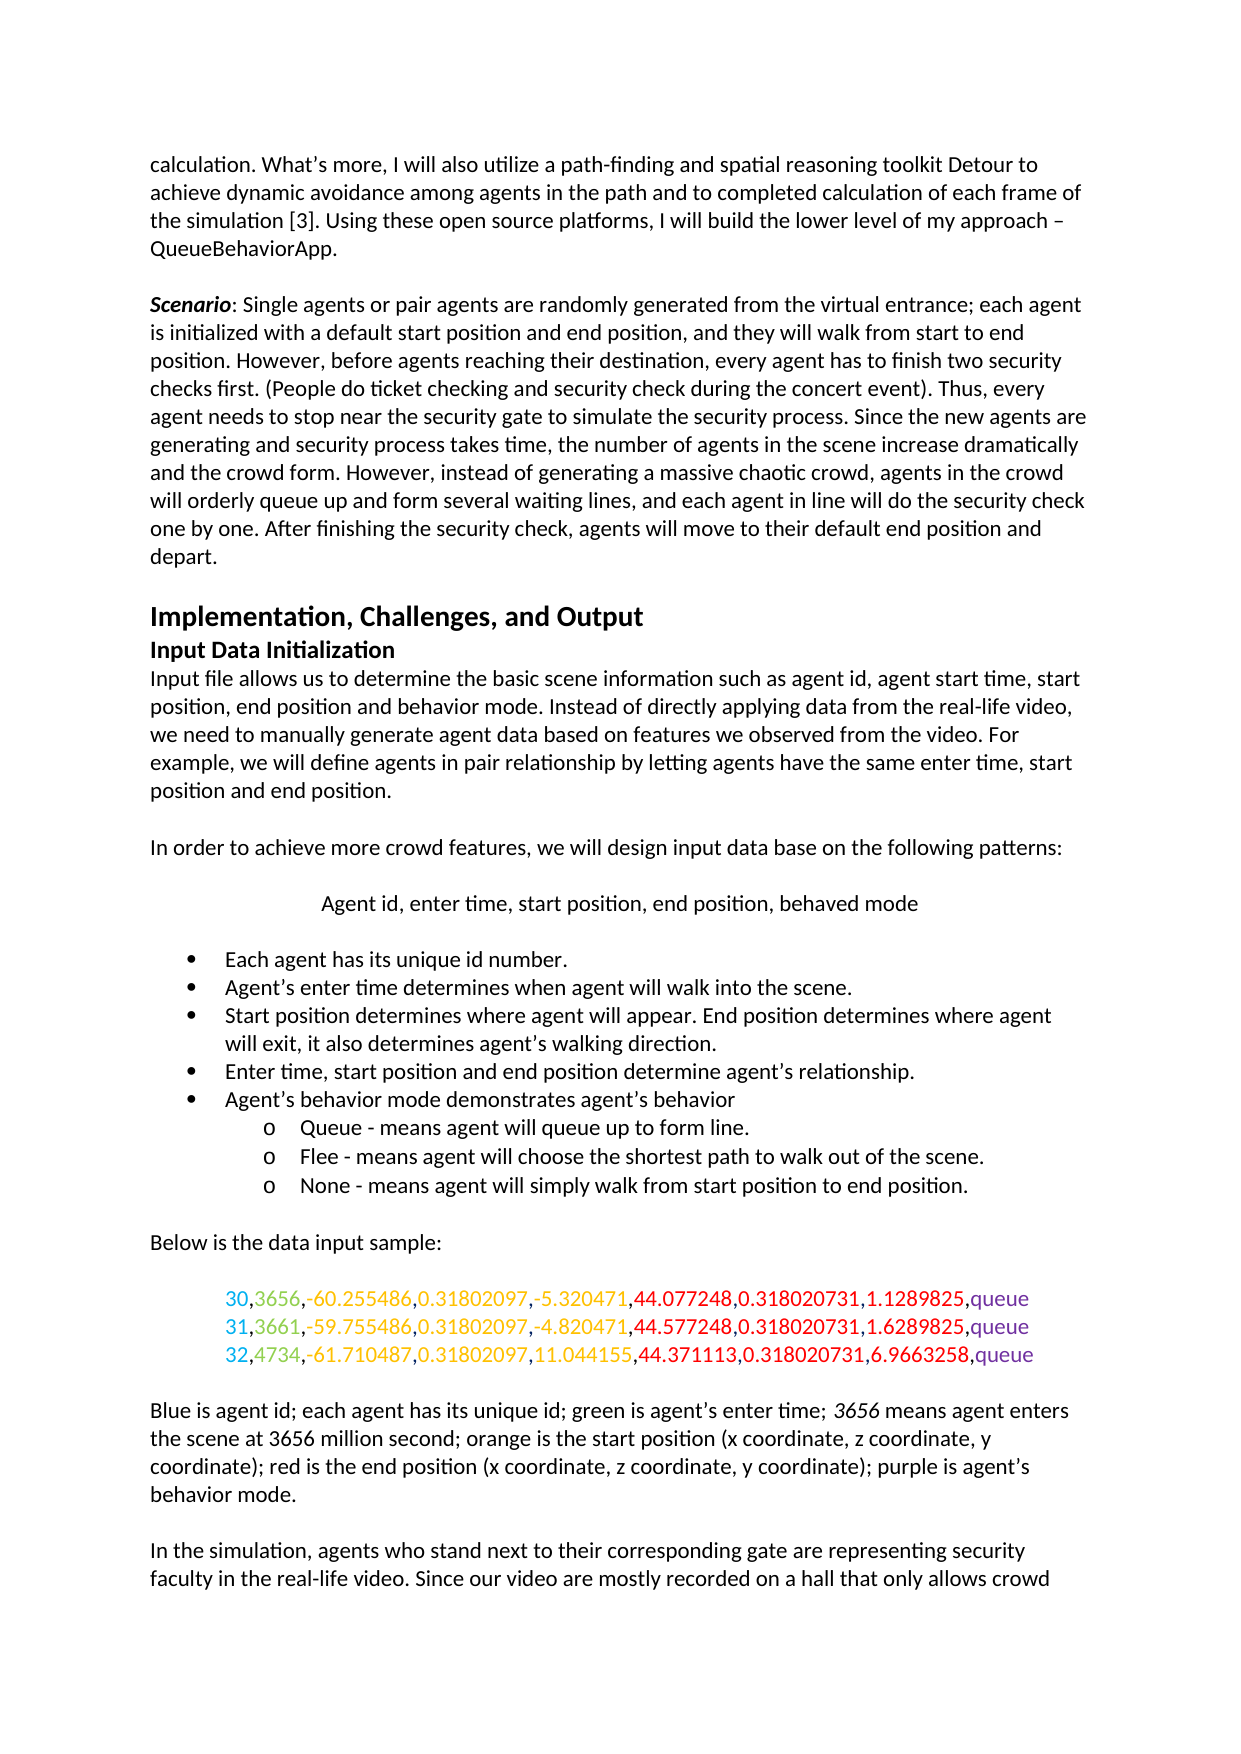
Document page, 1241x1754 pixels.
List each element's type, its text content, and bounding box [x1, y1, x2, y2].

list Queue - means agent will queue up to form line. [262, 1113, 1090, 1142]
list None - means agent will simply walk from start position to end position. [262, 1171, 1090, 1200]
text Scenario: Single agents or pair agents are randomly generated from the virtual entrance; each agent is initialized with a default start position and end position, and they will walk from start to end position. However, before agents reaching their destination, every agent has to finish two security checks first. (People do ticket checking and security check during the concert event). Thus, every agent needs to stop near the security gate to simulate the security process. Since the new agents are generating and security process takes time, the number of agents in the scene increase dramatically and the crowd form. However, instead of generating a massive chaotic crowd, agents in the crowd will orderly queue up and form several waiting lines, and each agent in line will do the security check one by one. After finishing the security check, agents will move to their default end position and depart. [150, 290, 1090, 570]
text In order to achieve more crowd features, we will design input data base on the following patterns: [150, 833, 1090, 861]
text 32,4734,-61.710487,0.31802097,11.044155,44.371113,0.318020731,6.9663258,queue [225, 1340, 1090, 1368]
text Implementation, Challenges, and Output [150, 598, 1090, 634]
text Agent id, enter time, start position, end position, behaved mode [150, 889, 1090, 917]
text Blue is agent id; each agent has its unique id; green is agent’s enter time; 3656 means agent enters the scene at 3656 million second; orange is the start position (x coordinate, z coordinate, y coordinate); red is the end position (x coordinate, z coordinate, y coordinate); purple is agent’s behavior mode. [150, 1396, 1090, 1508]
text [150, 1537, 1090, 1593]
text 30,3656,-60.255486,0.31802097,-5.320471,44.077248,0.318020731,1.1289825,queue [225, 1284, 1090, 1312]
text 31,3661,-59.755486,0.31802097,-4.820471,44.577248,0.318020731,1.6289825,queue [225, 1312, 1090, 1340]
list Enter time, start position and end position determine agent’s relationship. [187, 1057, 1090, 1085]
list Start position determines where agent will appear. End position determines where agent will exit, it also determines agent’s walking direction. [187, 1001, 1090, 1057]
text Input file allows us to determine the basic scene information such as agent id, agent start time, start position, end position and behavior mode. Instead of directly applying data from the real-life video, we need to manually generate agent data based on features we observed from the video. For example, we will define agents in pair relationship by letting agents have the same enter time, start position and end position. [150, 664, 1090, 804]
text Input Data Initialization [150, 634, 1090, 664]
list Agent’s behavior mode demonstrates agent’s behavior [187, 1085, 1090, 1113]
list Agent’s enter time determines when agent will walk into the scene. [187, 973, 1090, 1001]
list Flee - means agent will choose the shortest path to walk out of the scene. [262, 1142, 1090, 1171]
list Each agent has its unique id number. [187, 945, 1090, 973]
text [150, 150, 1090, 262]
text Below is the data input sample: [150, 1228, 1090, 1256]
